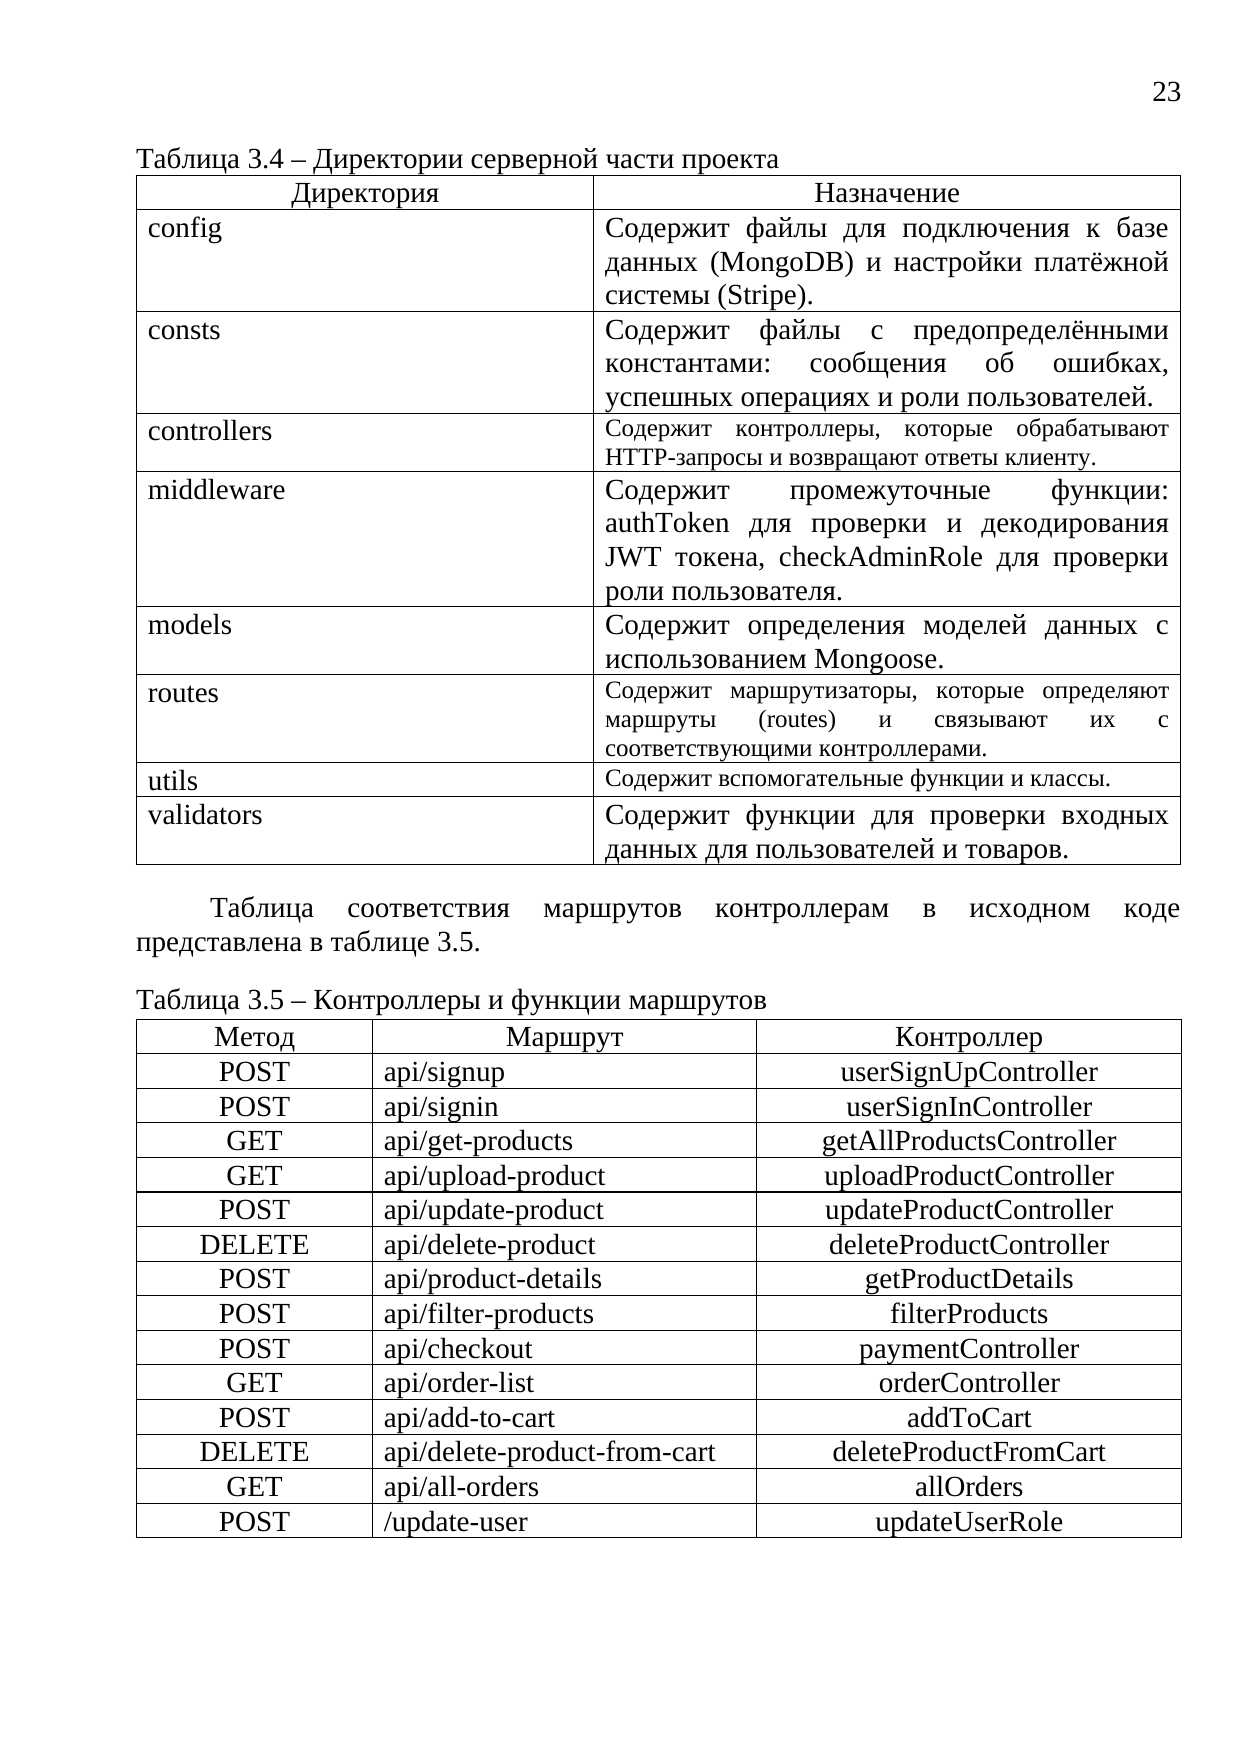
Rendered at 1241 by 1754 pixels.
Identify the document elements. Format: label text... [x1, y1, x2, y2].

table_cell deleteProductController [757, 1227, 1181, 1261]
table_header Директория [137, 176, 593, 209]
table_header Контроллер [757, 1020, 1181, 1053]
table_cell deleteProductFromCart [757, 1435, 1181, 1468]
table_cell config [137, 210, 593, 311]
table_cell paymentController [757, 1331, 1181, 1364]
text Таблица 3.5 – Контроллеры и функции маршрутов [136, 982, 1181, 1016]
table_cell allOrders [757, 1469, 1181, 1503]
table_cell controllers [137, 414, 593, 471]
table_cell utils [137, 763, 593, 796]
table_cell api/filter-products [373, 1296, 756, 1330]
table_cell api/signin [373, 1089, 756, 1122]
table_cell api/order-list [373, 1365, 756, 1399]
table_cell DELETE [137, 1435, 372, 1468]
table_header Метод [137, 1020, 372, 1053]
table_cell Содержит определения моделей данных с использованием Mongoose. [594, 607, 1180, 674]
table_cell updateUserRole [757, 1504, 1181, 1537]
table_cell api/update-product [373, 1193, 756, 1226]
table_cell GET [137, 1365, 372, 1399]
text Таблица соответствия маршрутов контроллерам в исходном коде представлена в таблице 3.5. [136, 890, 1181, 957]
table_cell updateProductController [757, 1193, 1181, 1226]
table_cell /update-user [373, 1504, 756, 1537]
table_cell Cодержит вспомогательные функции и классы. [594, 763, 1180, 796]
table_cell orderController [757, 1365, 1181, 1399]
table_cell api/delete-product [373, 1227, 756, 1261]
table_cell Содержит промежуточные функции: authToken для проверки и декодирования JWT токена, checkAdminRole для проверки роли пользователя. [594, 472, 1180, 606]
table_cell consts [137, 312, 593, 412]
table_header Маршрут [373, 1020, 756, 1053]
table_cell userSignUpController [757, 1054, 1181, 1088]
table_cell Содержит функции для проверки входных данных для пользователей и товаров. [594, 797, 1180, 864]
table_cell Cодержит маршрутизаторы, которые определяют маршруты (routes) и связывают их с соответствующими контроллерами. [594, 675, 1180, 762]
table_cell filterProducts [757, 1296, 1181, 1330]
table_cell Содержит файлы с предопределёнными константами: сообщения об ошибках, успешных операциях и роли пользователей. [594, 312, 1180, 412]
table_cell api/get-products [373, 1123, 756, 1157]
table_cell GET [137, 1158, 372, 1191]
table_cell models [137, 607, 593, 674]
table_cell userSignInController [757, 1089, 1181, 1122]
table_cell getProductDetails [757, 1262, 1181, 1295]
table_header Назначение [594, 176, 1180, 209]
table_cell api/product-details [373, 1262, 756, 1295]
table_cell api/add-to-cart [373, 1400, 756, 1433]
table_cell POST [137, 1089, 372, 1122]
table_cell api/delete-product-from-cart [373, 1435, 756, 1468]
table_cell POST [137, 1054, 372, 1088]
table_cell api/checkout [373, 1331, 756, 1364]
table_cell getAllProductsController [757, 1123, 1181, 1157]
table_cell addToCart [757, 1400, 1181, 1433]
table_cell api/upload-product [373, 1158, 756, 1191]
table_cell api/all-orders [373, 1469, 756, 1503]
table_cell DELETE [137, 1227, 372, 1261]
table_cell GET [137, 1123, 372, 1157]
table_cell routes [137, 675, 593, 762]
table_cell POST [137, 1504, 372, 1537]
table_cell POST [137, 1296, 372, 1330]
table_cell middleware [137, 472, 593, 606]
table_cell validators [137, 797, 593, 864]
table_cell GET [137, 1469, 372, 1503]
table_cell uploadProductController [757, 1158, 1181, 1191]
table_cell Содержит контроллеры, которые обрабатывают HTTP-запросы и возвращают ответы клиенту. [594, 414, 1180, 471]
table_cell api/signup [373, 1054, 756, 1088]
table_cell POST [137, 1262, 372, 1295]
table_cell POST [137, 1193, 372, 1226]
table_cell POST [137, 1331, 372, 1364]
table_cell POST [137, 1400, 372, 1433]
text Таблица 3.4 – Директории серверной части проекта [136, 141, 1181, 174]
table_cell Содержит файлы для подключения к базе данных (MongoDB) и настройки платёжной системы (Stripe). [594, 210, 1180, 311]
